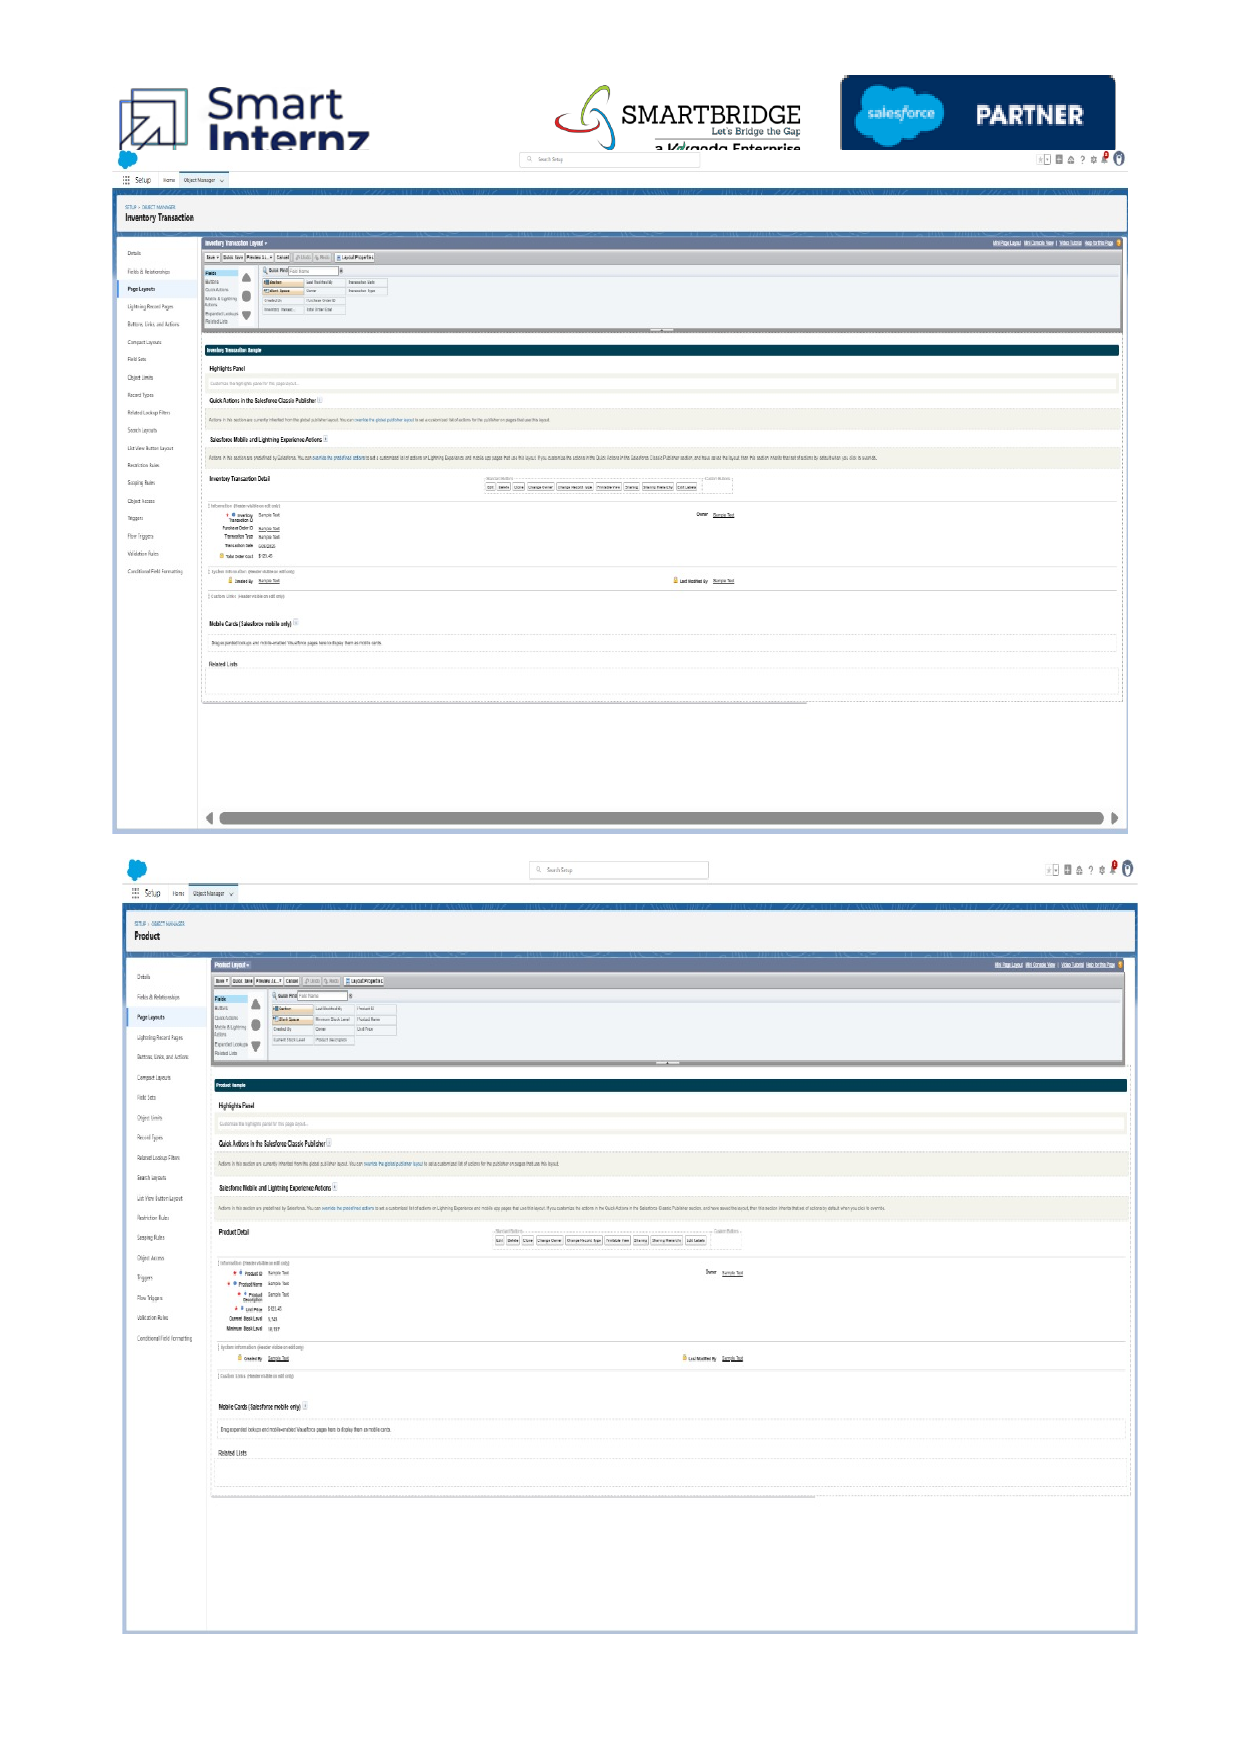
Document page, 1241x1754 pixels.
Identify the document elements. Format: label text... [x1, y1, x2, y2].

picture [122, 858, 1138, 1634]
picture [112, 75, 1128, 834]
